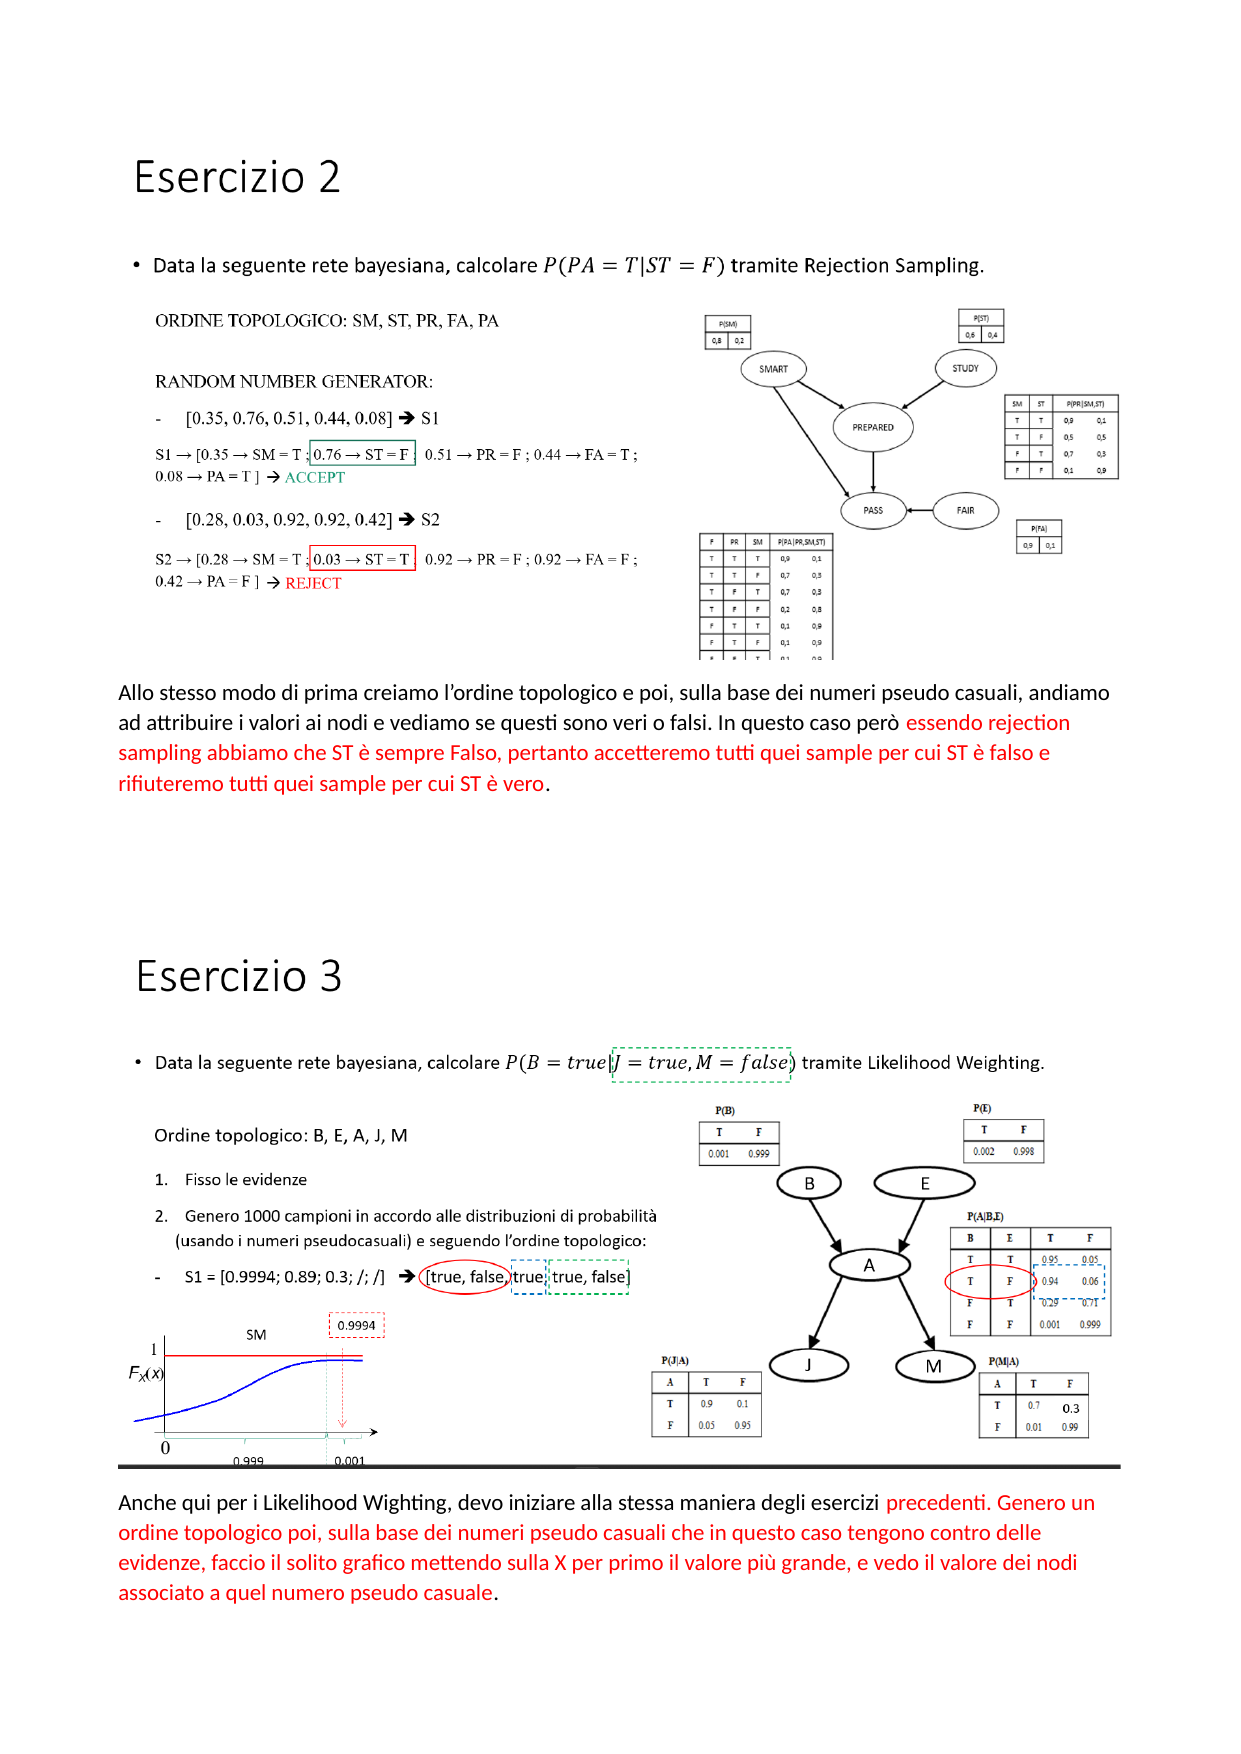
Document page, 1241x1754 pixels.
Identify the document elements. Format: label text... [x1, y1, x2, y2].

picture [118, 147, 1122, 660]
picture [118, 956, 1121, 1469]
text Anche qui per i Likelihood Wighting, devo iniziare alla stessa maniera degli esercizi precedenti. Genero un ordine topologico poi, sulla base dei numeri pseudo casuali che in questo caso tengono contro delle evidenze, faccio il solito grafico mettendo sulla X per primo il valore più grande, e vedo il valore dei nodi associato a quel numero pseudo casuale. [118, 1488, 1122, 1606]
text Allo stesso modo di prima creiamo l’ordine topologico e poi, sulla base dei numeri pseudo casuali, andiamo ad attribuire i valori ai nodi e vediamo se questi sono veri o falsi. In questo caso però essendo rejection sampling abbiamo che ST è sempre Falso, pertanto accetteremo tutti quei sample per cui ST è falso e rifiuteremo tutti quei sample per cui ST è vero. [118, 678, 1122, 797]
